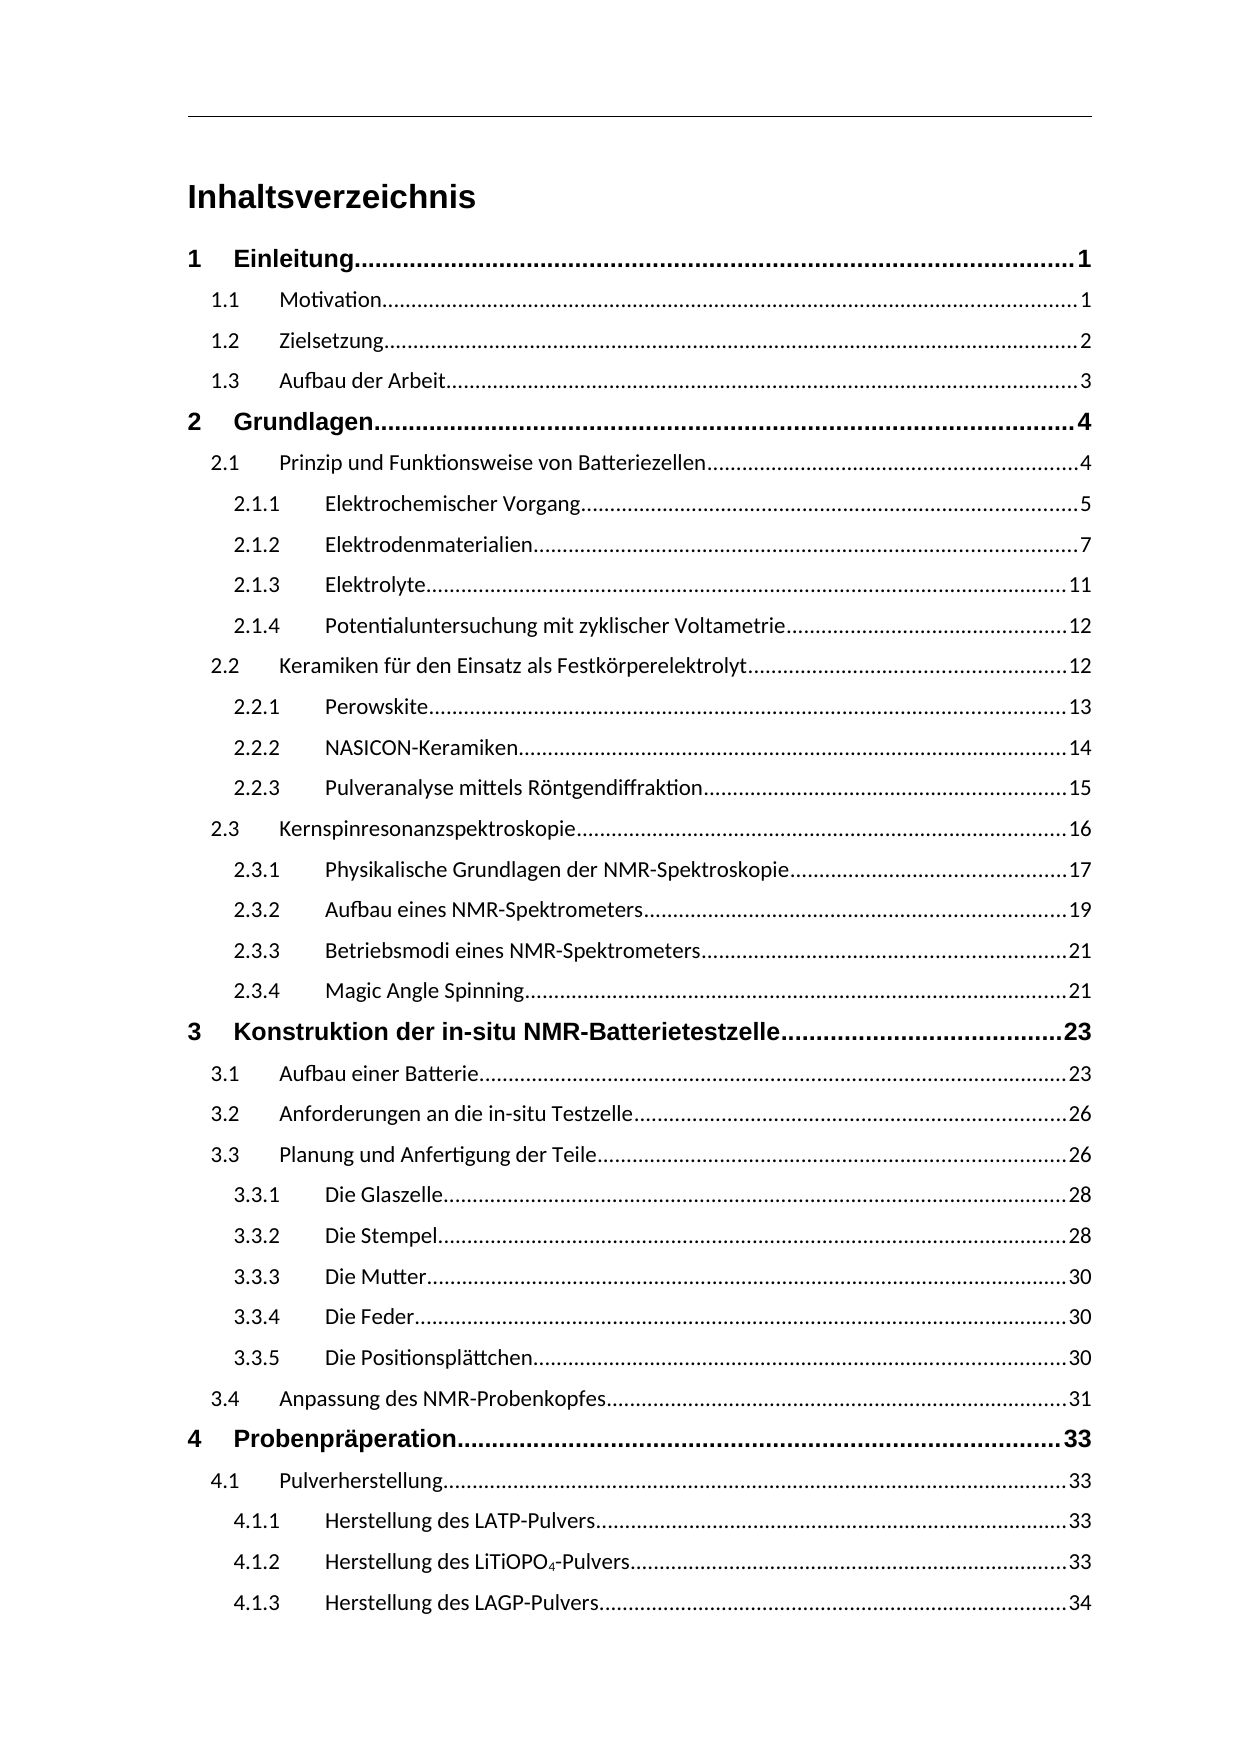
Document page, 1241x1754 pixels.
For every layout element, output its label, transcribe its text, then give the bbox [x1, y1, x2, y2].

text 4.1 Pulverherstellung 33 [210, 1466, 1092, 1494]
text 1.2 Zielsetzung 2 [210, 326, 1092, 354]
text 2.1.4 Potentialuntersuchung mit zyklischer Voltametrie 12 [233, 611, 1092, 639]
text 4 Probenpräperation 33 [187, 1424, 1092, 1453]
text 3.1 Aufbau einer Batterie 23 [210, 1059, 1092, 1087]
text 3.3.2 Die Stempel 28 [233, 1221, 1092, 1249]
text 2.1.1 Elektrochemischer Vorgang 5 [233, 489, 1092, 517]
text 2.2.3 Pulveranalyse mittels Röntgendiffraktion 15 [233, 773, 1092, 801]
text 2.1.2 Elektrodenmaterialien 7 [233, 530, 1092, 558]
text 2.1.3 Elektrolyte 11 [233, 570, 1092, 598]
text 3.3.1 Die Glaszelle 28 [233, 1181, 1092, 1208]
text 2.2 Keramiken für den Einsatz als Festkörperelektrolyt 12 [210, 652, 1092, 679]
text 3.2 Anforderungen an die in-situ Testzelle 26 [210, 1099, 1092, 1127]
text 2.1 Prinzip und Funktionsweise von Batteriezellen 4 [210, 448, 1092, 476]
text 1.3 Aufbau der Arbeit 3 [210, 366, 1092, 394]
text 2 Grundlagen 4 [187, 407, 1092, 436]
text 3.4 Anpassung des NMR-Probenkopfes 31 [210, 1384, 1092, 1412]
subtitle Inhaltsverzeichnis [187, 177, 1092, 216]
text 1.1 Motivation 1 [210, 285, 1092, 313]
text 2.3.1 Physikalische Grundlagen der NMR-Spektroskopie 17 [233, 855, 1092, 883]
text 2.3.3 Betriebsmodi eines NMR-Spektrometers 21 [233, 936, 1092, 964]
text 4.1.3 Herstellung des LAGP-Pulvers 34 [233, 1588, 1092, 1616]
text 4.1.2 Herstellung des LiTiOPO4-Pulvers 33 [233, 1547, 1092, 1575]
text 1 Einleitung 1 [187, 244, 1092, 272]
text 3 Konstruktion der in-situ NMR-Batterietestzelle 23 [187, 1017, 1092, 1046]
text 2.2.2 NASICON-Keramiken 14 [233, 733, 1092, 761]
text 2.3.2 Aufbau eines NMR-Spektrometers 19 [233, 895, 1092, 923]
text 3.3.4 Die Feder 30 [233, 1302, 1092, 1330]
text 3.3.3 Die Mutter 30 [233, 1262, 1092, 1290]
text 3.3.5 Die Positionsplättchen 30 [233, 1343, 1092, 1371]
text 2.3 Kernspinresonanzspektroskopie 16 [210, 814, 1092, 842]
text 2.3.4 Magic Angle Spinning 21 [233, 977, 1092, 1004]
text 3.3 Planung und Anfertigung der Teile 26 [210, 1140, 1092, 1168]
text 2.2.1 Perowskite 13 [233, 692, 1092, 720]
text 4.1.1 Herstellung des LATP-Pulvers 33 [233, 1506, 1092, 1534]
